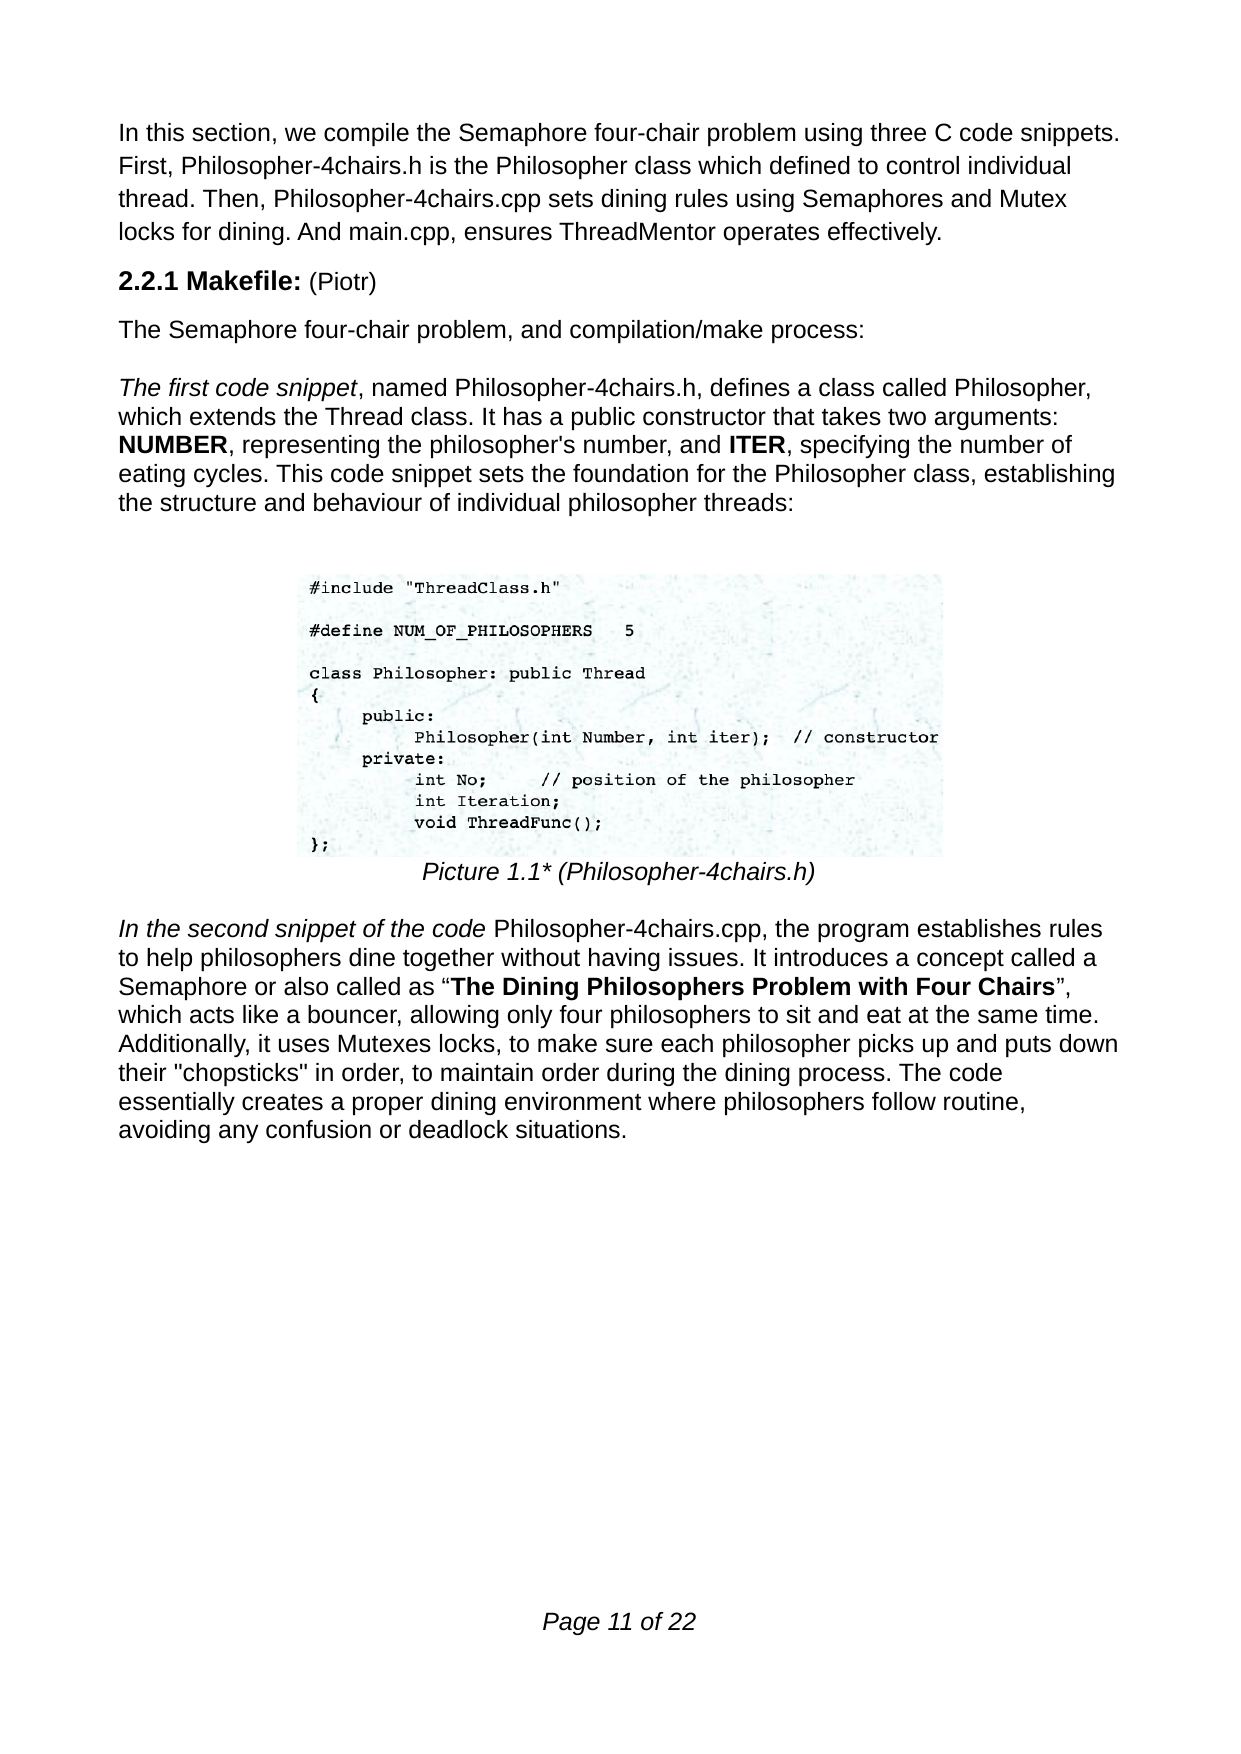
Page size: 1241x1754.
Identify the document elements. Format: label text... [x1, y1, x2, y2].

text In the second snippet of the code Philosopher-4chairs.cpp, the program establishes rules to help philosophers dine together without having issues. It introduces a concept called a Semaphore or also called as “The Dining Philosophers Problem with Four Chairs”, which acts like a bouncer, allowing only four philosophers to sit and eat at the same time. Additionally, it uses Mutexes locks, to make sure each philosopher picks up and puts down their "chopsticks" in order, to maintain order during the dining process. The code essentially creates a proper dining environment where philosophers follow routine, avoiding any confusion or deadlock situations. [118, 914, 1122, 1144]
text The first code snippet, named Philosopher-4chairs.h, defines a class called Philosopher, which extends the Thread class. It has a public constructor that takes two arguments: NUMBER, representing the philosopher's number, and ITER, specifying the number of eating cycles. This code snippet sets the foundation for the Philosopher class, establishing the structure and behaviour of individual philosopher threads: [118, 373, 1122, 517]
text Picture 1.1* (Philosopher-4chairs.h) [118, 857, 1122, 886]
text In this section, we compile the Semaphore four-chair problem using three C code snippets. First, Philosopher-4chairs.h is the Philosopher class which defined to control individual thread. Then, Philosopher-4chairs.cpp sets dining rules using Semaphores and Mutex locks for dining. And main.cpp, ensures ThreadMentor operates effectively. [118, 118, 1122, 246]
picture [297, 574, 944, 857]
text The Semaphore four-chair problem, and compilation/make process: [118, 315, 1122, 344]
text 2.2.1 Makefile: (Piotr) [118, 265, 1122, 296]
